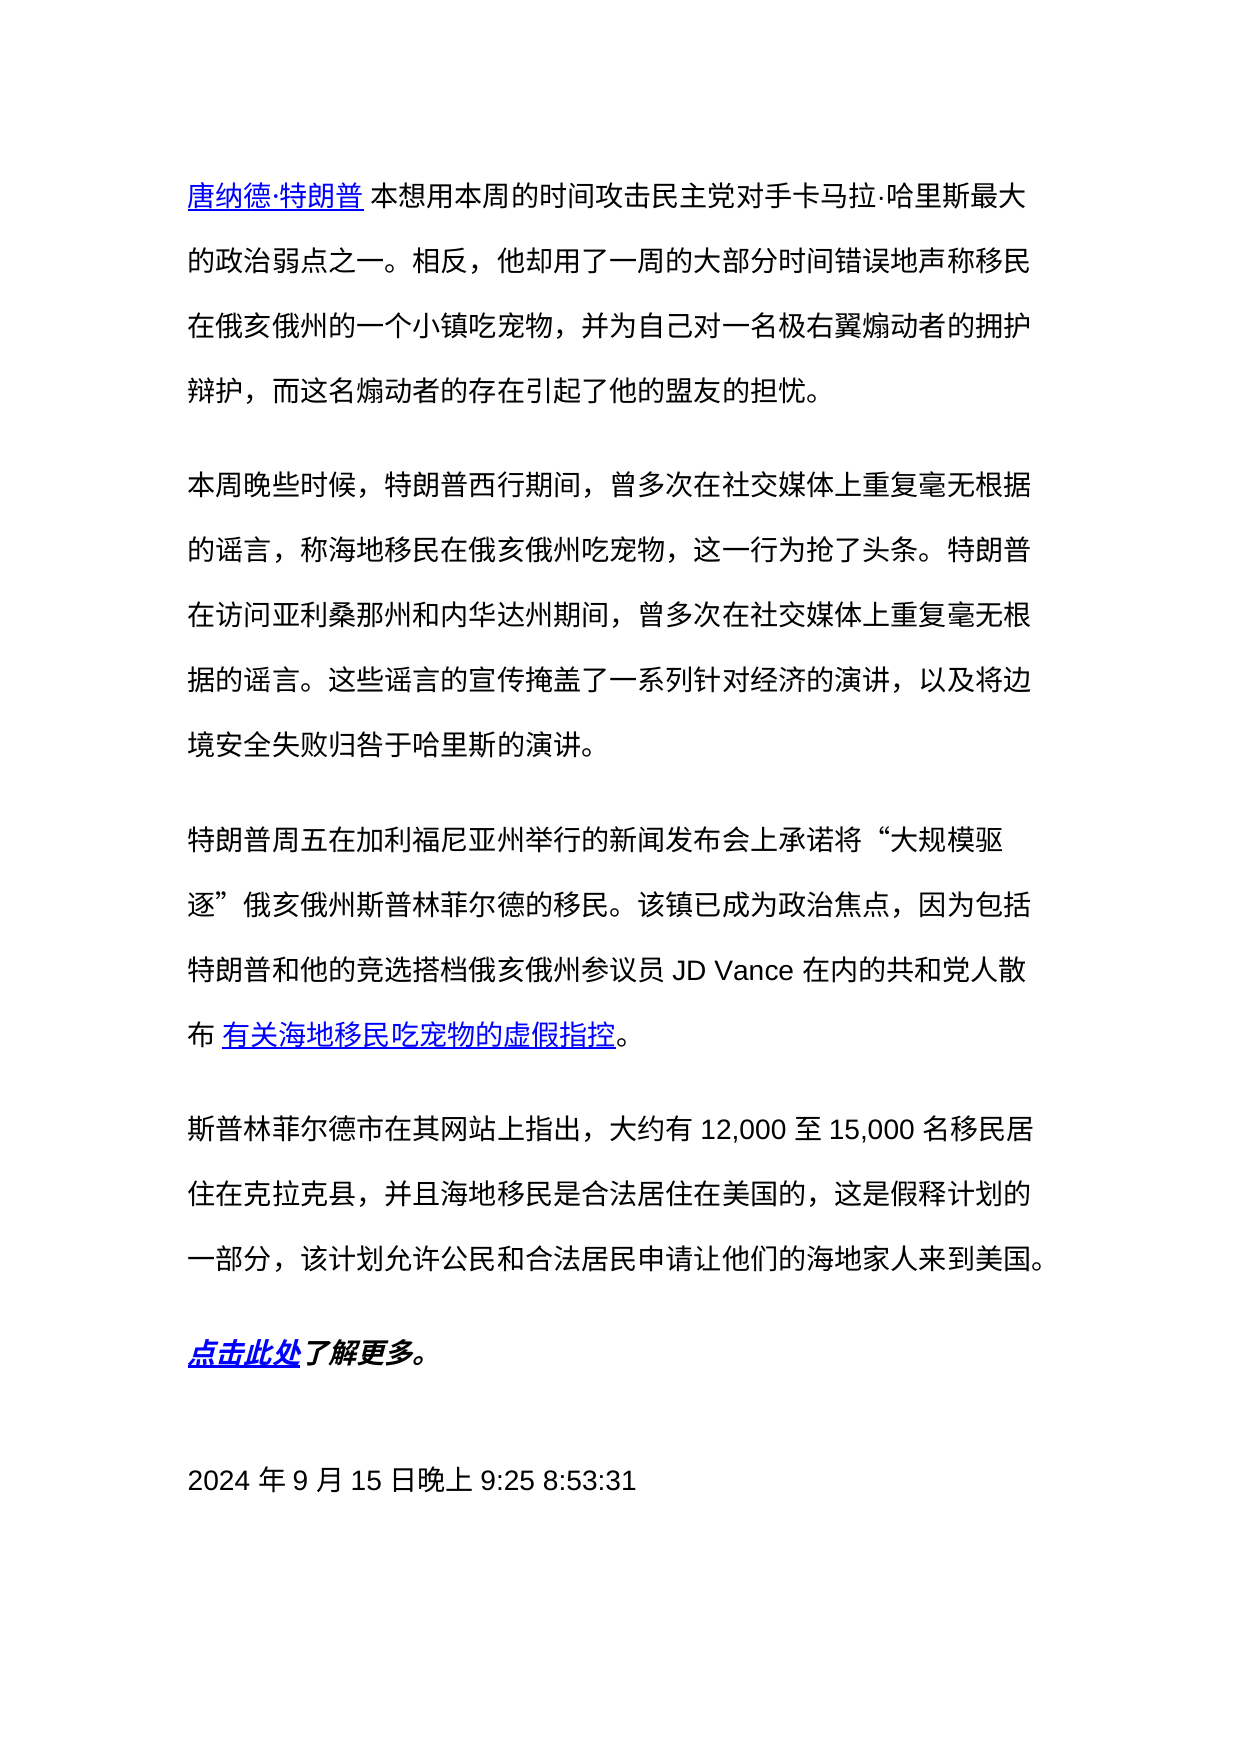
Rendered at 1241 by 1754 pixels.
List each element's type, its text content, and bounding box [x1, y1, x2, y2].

text 斯普林菲尔德市在其网站上指出，大约有 12,000 至 15,000 名移民居住在克拉克县，并且海地移民是合法居住在美国的，这是假释计划的一部分，该计划允许公民和合法居民申请让他们的海地家人来到美国。 [187, 1094, 1053, 1289]
text 2024 年 9 月 15 日晚上 9:25 8:53:31 [187, 1445, 1053, 1510]
text 本周晚些时候，特朗普西行期间，曾多次在社交媒体上重复毫无根据的谣言，称海地移民在俄亥俄州吃宠物，这一行为抢了头条。特朗普在访问亚利桑那州和内华达州期间，曾多次在社交媒体上重复毫无根据的谣言。这些谣言的宣传掩盖了一系列针对经济的演讲，以及将边境安全失败归咎于哈里斯的演讲。 [187, 451, 1053, 776]
text 唐纳德·特朗普 本想用本周的时间攻击民主党对手卡马拉·哈里斯最大的政治弱点之一。相反，他却用了一周的大部分时间错误地声称移民在俄亥俄州的一个小镇吃宠物，并为自己对一名极右翼煽动者的拥护辩护，而这名煽动者的存在引起了他的盟友的担忧。 [187, 162, 1053, 422]
text 特朗普周五在加利福尼亚州举行的新闻发布会上承诺将“大规模驱逐”俄亥俄州斯普林菲尔德的移民。该镇已成为政治焦点，因为包括特朗普和他的竞选搭档俄亥俄州参议员 JD Vance 在内的共和党人散布 有关海地移民吃宠物的虚假指控。 [187, 805, 1053, 1065]
text 点击此处了解更多。 [187, 1319, 1053, 1384]
